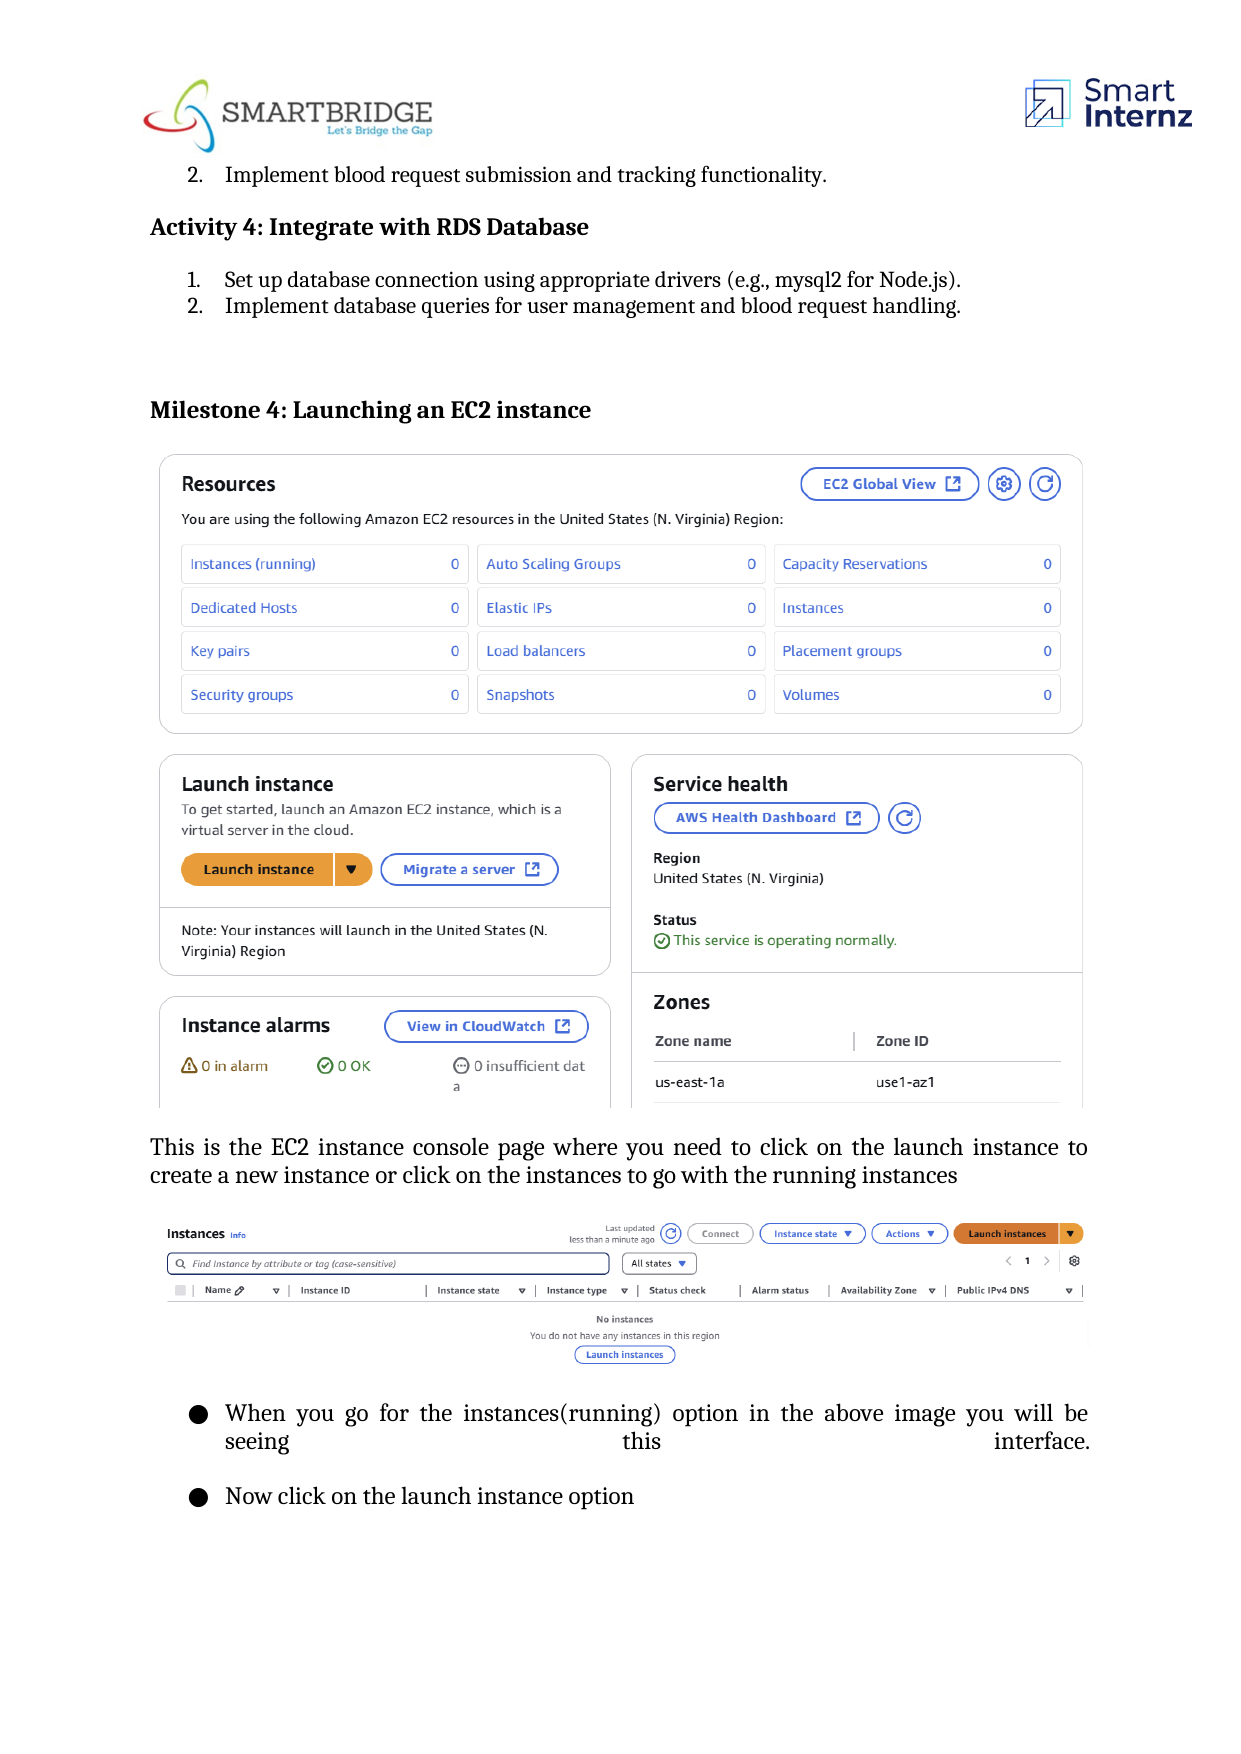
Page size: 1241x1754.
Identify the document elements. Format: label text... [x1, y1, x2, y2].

list When you go for the instances(running) option in the above image you will be seeing this interface. [187, 1398, 1090, 1482]
list Set up database connection using appropriate drivers (e.g., mysql2 for Node.js). [187, 266, 1090, 293]
picture [150, 1215, 1091, 1374]
picture [150, 449, 1091, 1108]
list Implement database queries for user management and blood request handling. [187, 293, 1090, 319]
text Activity 4: Integrate with RDS Database [150, 213, 1090, 241]
text This is the EC2 instance console page where you need to click on the launch instance to create a new instance or click on the instances to go with the running instances [150, 1133, 1090, 1190]
picture [140, 73, 437, 158]
text Milestone 4: Launching an EC2 instance [150, 396, 1090, 424]
list Now click on the launch instance option [187, 1482, 1090, 1511]
list Implement blood request submission and tracking functionality. [187, 161, 1090, 188]
picture [1020, 78, 1197, 127]
